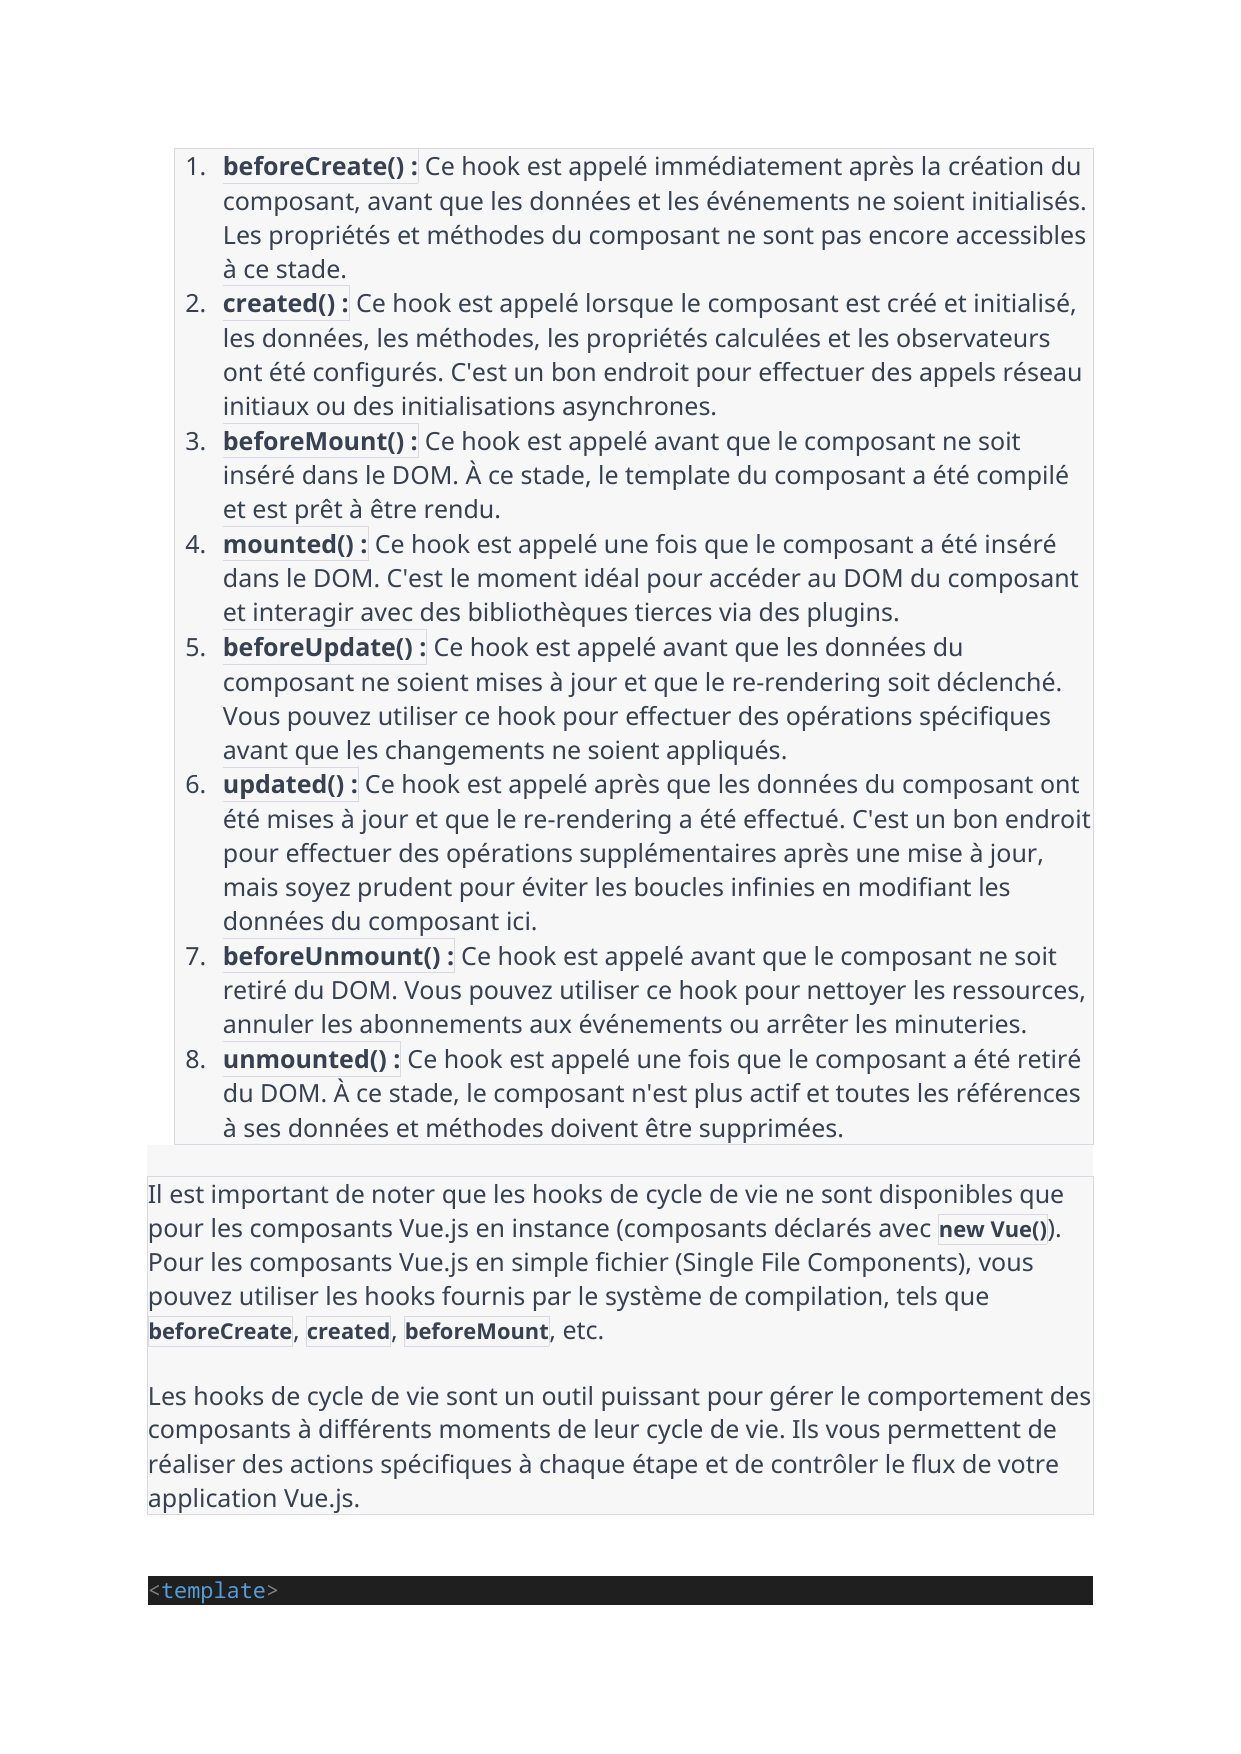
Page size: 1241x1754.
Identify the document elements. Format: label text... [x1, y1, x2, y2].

list updated() : Ce hook est appelé après que les données du composant ont été mises à jour et que le re-rendering a été effectué. C'est un bon endroit pour effectuer des opérations supplémentaires après une mise à jour, mais soyez prudent pour éviter les boucles infinies en modifiant les données du composant ici. [175, 766, 1093, 937]
text <template> [148, 1576, 1093, 1605]
list created() : Ce hook est appelé lorsque le composant est créé et initialisé, les données, les méthodes, les propriétés calculées et les observateurs ont été configurés. C'est un bon endroit pour effectuer des appels réseau initiaux ou des initialisations asynchrones. [175, 285, 1093, 422]
list mounted() : Ce hook est appelé une fois que le composant a été inséré dans le DOM. C'est le moment idéal pour accéder au DOM du composant et interagir avec des bibliothèques tierces via des plugins. [175, 525, 1093, 629]
text Il est important de noter que les hooks de cycle de vie ne sont disponibles que pour les composants Vue.js en instance (composants déclarés avec new Vue()). Pour les composants Vue.js en simple fichier (Single File Components), vous pouvez utiliser les hooks fournis par le système de compilation, tels que beforeCreate, created, beforeMount, etc. [148, 1177, 1093, 1347]
list beforeCreate() : Ce hook est appelé immédiatement après la création du composant, avant que les données et les événements ne soient initialisés. Les propriétés et méthodes du composant ne sont pas encore accessibles à ce stade. [175, 149, 1093, 285]
list beforeMount() : Ce hook est appelé avant que le composant ne soit inséré dans le DOM. À ce stade, le template du composant a été compilé et est prêt à être rendu. [175, 422, 1093, 525]
list beforeUnmount() : Ce hook est appelé avant que le composant ne soit retiré du DOM. Vous pouvez utiliser ce hook pour nettoyer les ressources, annuler les abonnements aux événements ou arrêter les minuteries. [175, 937, 1093, 1041]
list beforeUpdate() : Ce hook est appelé avant que les données du composant ne soient mises à jour et que le re-rendering soit déclenché. Vous pouvez utiliser ce hook pour effectuer des opérations spécifiques avant que les changements ne soient appliqués. [175, 629, 1093, 766]
text Les hooks de cycle de vie sont un outil puissant pour gérer le comportement des composants à différents moments de leur cycle de vie. Ils vous permettent de réaliser des actions spécifiques à chaque étape et de contrôler le flux de votre application Vue.js. [148, 1378, 1093, 1514]
list unmounted() : Ce hook est appelé une fois que le composant a été retiré du DOM. À ce stade, le composant n'est plus actif et toutes les références à ses données et méthodes doivent être supprimées. [175, 1041, 1093, 1144]
